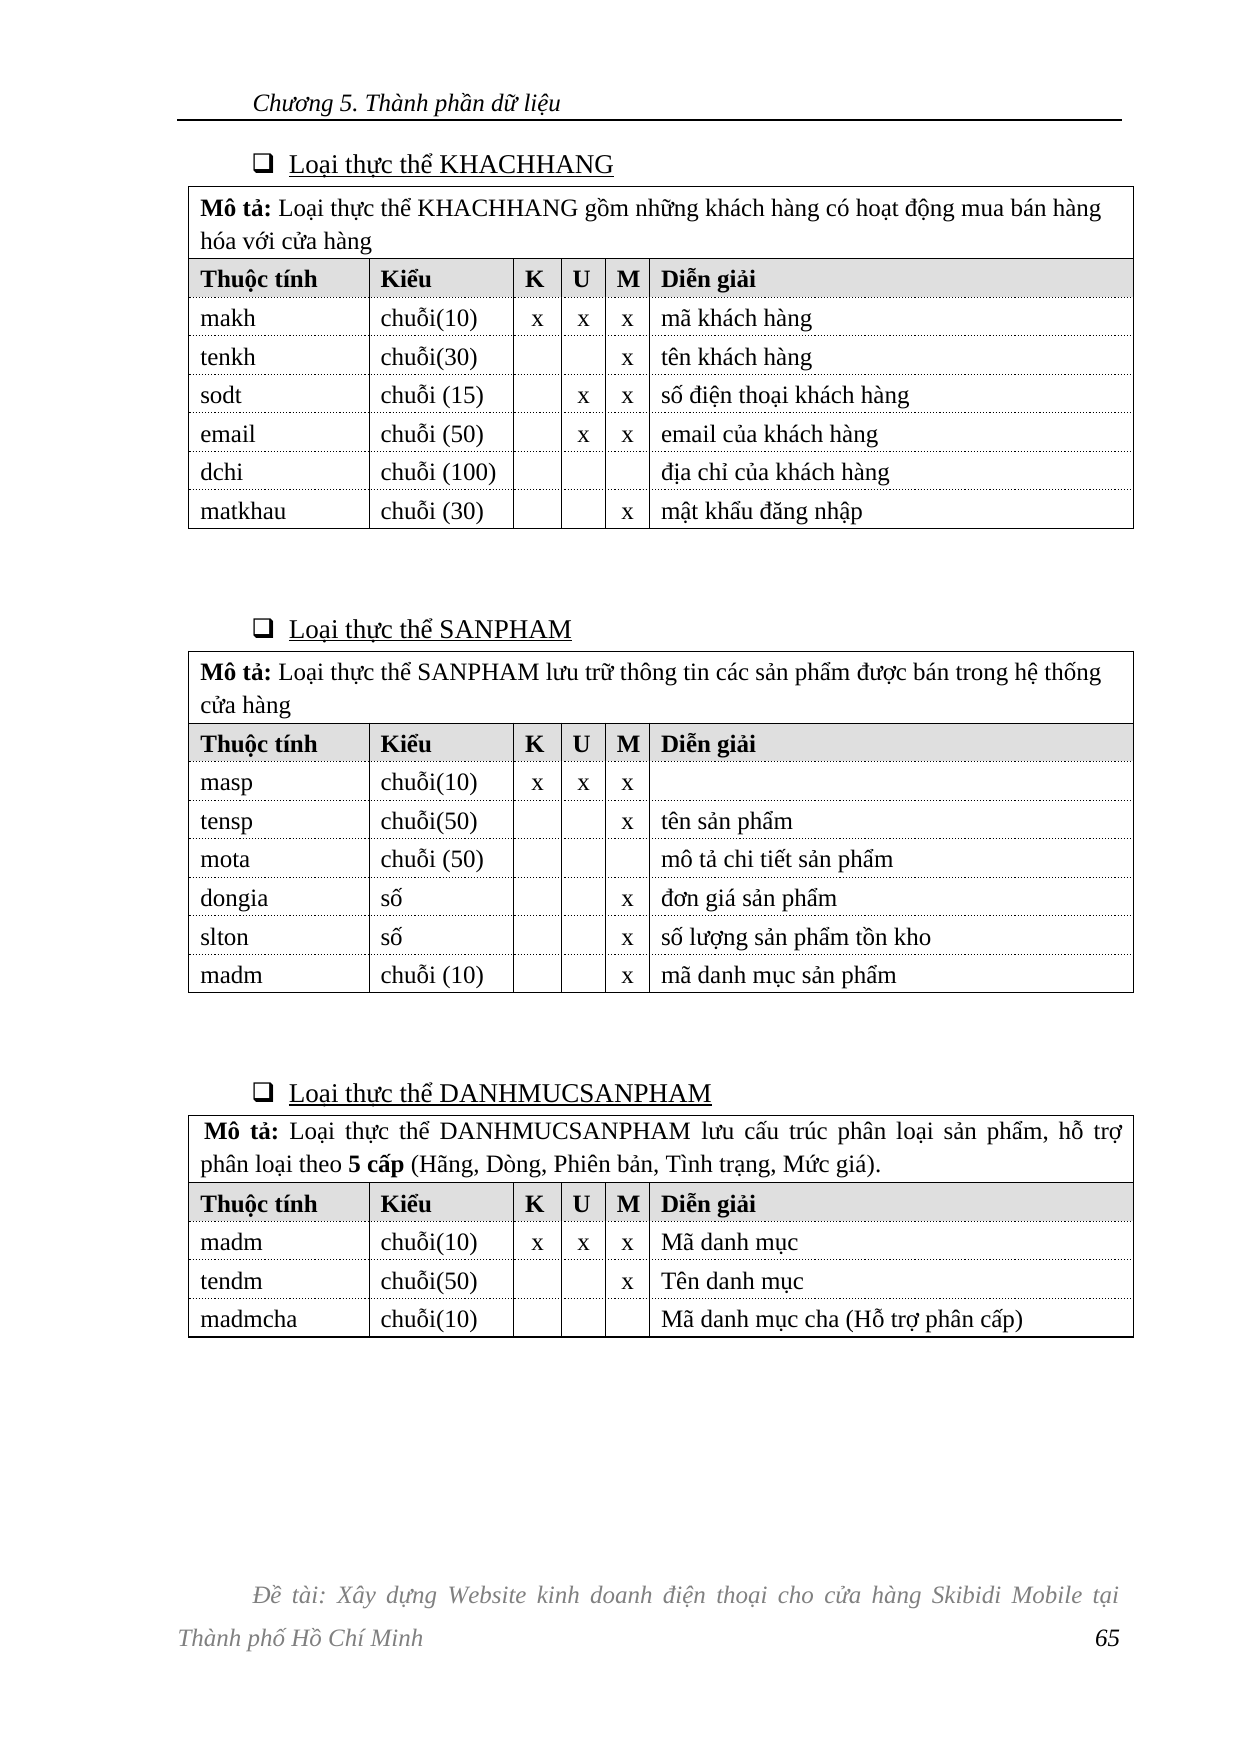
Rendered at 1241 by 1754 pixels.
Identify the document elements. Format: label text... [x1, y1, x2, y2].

table_cell Kiểu [370, 1183, 513, 1221]
table_cell số [370, 915, 513, 954]
table_cell chuỗi (10) [370, 954, 513, 992]
table_cell x [606, 800, 649, 838]
table_cell mã danh mục sản phẩm [650, 954, 1133, 992]
table_cell Kiểu [370, 259, 513, 297]
table_header Mô tả: Loại thực thể KHACHHANG gồm những khách hàng có hoạt động mua bán hàng hóa với cửa hàng [189, 187, 1133, 258]
table_cell Thuộc tính [189, 1183, 369, 1221]
table_cell [514, 954, 561, 992]
table_cell [562, 877, 605, 915]
table_cell x [606, 761, 649, 799]
table_cell x [606, 374, 649, 412]
table_cell Kiểu [370, 724, 513, 761]
table_cell [562, 954, 605, 992]
table_cell madmcha [189, 1298, 369, 1336]
table_cell [562, 838, 605, 877]
table_cell [514, 374, 561, 412]
table_cell makh [189, 297, 369, 335]
table_cell chuỗi(50) [370, 1259, 513, 1298]
table_cell chuỗi(30) [370, 335, 513, 374]
table_cell đơn giá sản phẩm [650, 877, 1133, 915]
table_cell x [606, 1259, 649, 1298]
table_cell x [562, 374, 605, 412]
table_cell chuỗi (50) [370, 412, 513, 451]
table_cell x [606, 412, 649, 451]
table_cell [606, 451, 649, 489]
table_cell dchi [189, 451, 369, 489]
table_cell x [606, 1221, 649, 1259]
table_cell chuỗi(10) [370, 1221, 513, 1259]
table_cell [514, 915, 561, 954]
table_cell madm [189, 954, 369, 992]
table_cell mã khách hàng [650, 297, 1133, 335]
table_cell Tên danh mục [650, 1259, 1133, 1298]
table_cell matkhau [189, 489, 369, 528]
table_cell tendm [189, 1259, 369, 1298]
table_cell tenkh [189, 335, 369, 374]
table_cell tensp [189, 800, 369, 838]
table_cell K [514, 259, 561, 297]
table_cell [562, 1298, 605, 1336]
table_cell slton [189, 915, 369, 954]
table_cell [514, 800, 561, 838]
table_cell [606, 838, 649, 877]
table_cell x [606, 489, 649, 528]
table_cell chuỗi (15) [370, 374, 513, 412]
table_cell [650, 761, 1133, 799]
table_cell Diễn giải [650, 724, 1133, 761]
table_cell x [562, 412, 605, 451]
table_cell chuỗi(50) [370, 800, 513, 838]
table_cell Mã danh mục cha (Hỗ trợ phân cấp) [650, 1298, 1133, 1336]
table_cell [514, 1259, 561, 1298]
table_cell mota [189, 838, 369, 877]
table_cell [514, 877, 561, 915]
table_cell M [606, 1183, 649, 1221]
table_cell [606, 1298, 649, 1336]
text Loại thực thể DANHMUCSANPHAM [251, 1077, 1122, 1109]
table_cell sodt [189, 374, 369, 412]
table_cell M [606, 724, 649, 761]
table_cell chuỗi (100) [370, 451, 513, 489]
table_cell email của khách hàng [650, 412, 1133, 451]
table_header Mô tả: Loại thực thể DANHMUCSANPHAM lưu cấu trúc phân loại sản phẩm, hỗ trợ phân loại theo 5 cấp (Hãng, Dòng, Phiên bản, Tình trạng, Mức giá). [189, 1116, 1133, 1182]
table_cell [562, 915, 605, 954]
table_cell [514, 1298, 561, 1336]
table_cell x [606, 297, 649, 335]
table_cell Diễn giải [650, 259, 1133, 297]
table_cell chuỗi(10) [370, 761, 513, 799]
table_cell [562, 451, 605, 489]
table_cell U [562, 259, 605, 297]
table_cell U [562, 1183, 605, 1221]
table_cell số lượng sản phẩm tồn kho [650, 915, 1133, 954]
table_cell [514, 838, 561, 877]
text Loại thực thể SANPHAM [251, 613, 1122, 644]
table_header Mô tả: Loại thực thể SANPHAM lưu trữ thông tin các sản phẩm được bán trong hệ thống cửa hàng [189, 652, 1133, 722]
table_cell x [514, 1221, 561, 1259]
table_cell [562, 489, 605, 528]
table_cell email [189, 412, 369, 451]
table_cell chuỗi (50) [370, 838, 513, 877]
table_cell madm [189, 1221, 369, 1259]
table_cell chuỗi(10) [370, 1298, 513, 1336]
table_cell tên sản phẩm [650, 800, 1133, 838]
table_cell x [606, 915, 649, 954]
table_cell x [606, 954, 649, 992]
table_cell masp [189, 761, 369, 799]
table_cell dongia [189, 877, 369, 915]
table_cell mật khẩu đăng nhập [650, 489, 1133, 528]
table_cell số [370, 877, 513, 915]
table_cell [562, 1259, 605, 1298]
table_cell x [562, 297, 605, 335]
table_cell địa chỉ của khách hàng [650, 451, 1133, 489]
table_cell x [562, 1221, 605, 1259]
table_cell mô tả chi tiết sản phẩm [650, 838, 1133, 877]
table_cell x [606, 877, 649, 915]
table_cell [562, 800, 605, 838]
table_cell x [606, 335, 649, 374]
table_cell chuỗi(10) [370, 297, 513, 335]
table_cell số điện thoại khách hàng [650, 374, 1133, 412]
table_cell Thuộc tính [189, 259, 369, 297]
table_cell K [514, 724, 561, 761]
table_cell [514, 335, 561, 374]
table_cell x [562, 761, 605, 799]
table_cell Diễn giải [650, 1183, 1133, 1221]
table_cell U [562, 724, 605, 761]
table_cell x [514, 297, 561, 335]
table_cell x [514, 761, 561, 799]
table_cell [562, 335, 605, 374]
table_cell [514, 412, 561, 451]
table_cell M [606, 259, 649, 297]
text Loại thực thể KHACHHANG [251, 149, 1122, 180]
table_cell [514, 489, 561, 528]
table_cell chuỗi (30) [370, 489, 513, 528]
table_cell Mã danh mục [650, 1221, 1133, 1259]
table_cell Thuộc tính [189, 724, 369, 761]
table_cell [514, 451, 561, 489]
table_cell tên khách hàng [650, 335, 1133, 374]
table_cell K [514, 1183, 561, 1221]
